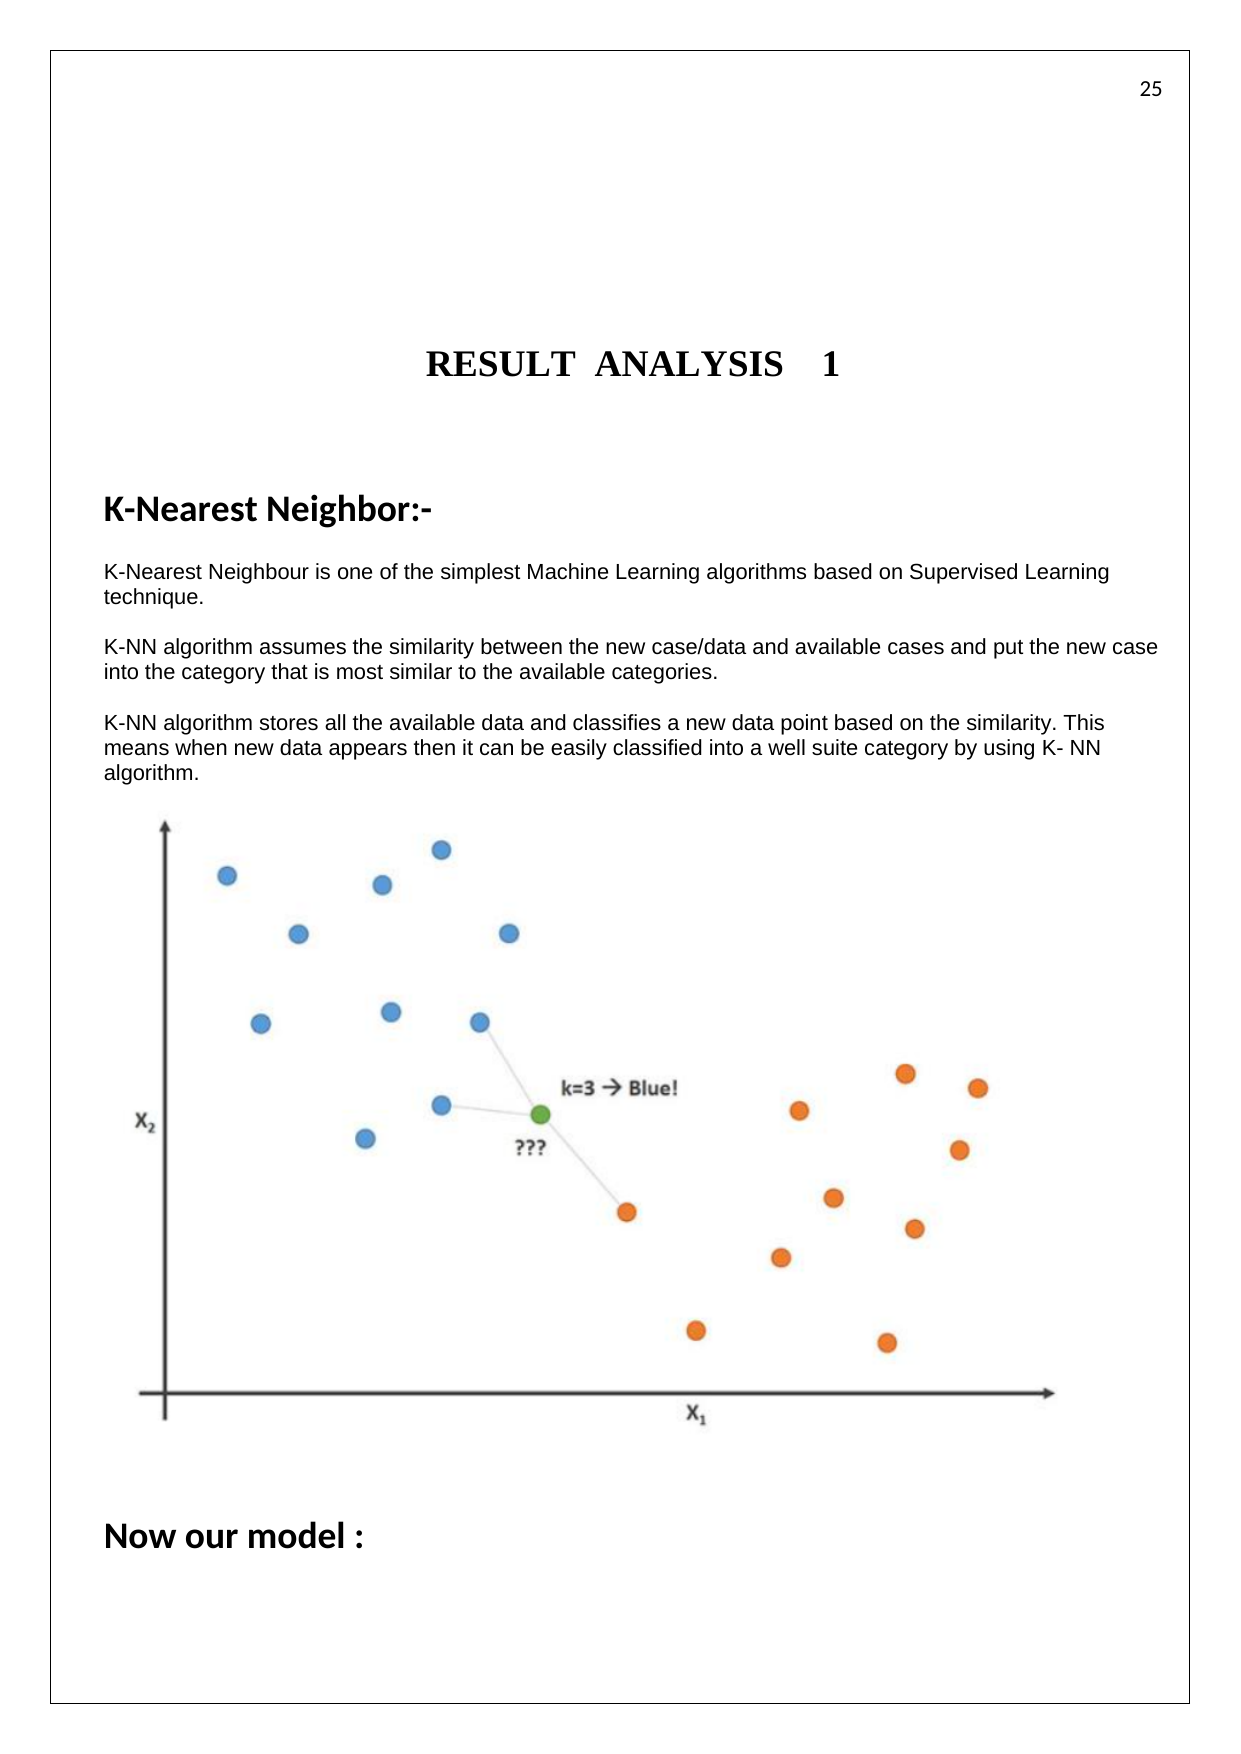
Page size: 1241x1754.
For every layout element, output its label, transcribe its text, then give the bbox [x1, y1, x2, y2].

text K-Nearest Neighbour is one of the simplest Machine Learning algorithms based on Supervised Learning technique. [103, 558, 1162, 609]
text K-NN algorithm assumes the similarity between the new case/data and available cases and put the new case into the category that is most similar to the available categories. [103, 634, 1162, 684]
text RESULT ANALYSIS 1 [103, 341, 1162, 384]
picture [103, 810, 1115, 1435]
text K-Nearest Neighbor:- [103, 485, 1162, 531]
text Now our model : [103, 1512, 1162, 1558]
text K-NN algorithm stores all the available data and classifies a new data point based on the similarity. This means when new data appears then it can be easily classified into a well suite category by using K- NN algorithm. [103, 709, 1162, 785]
